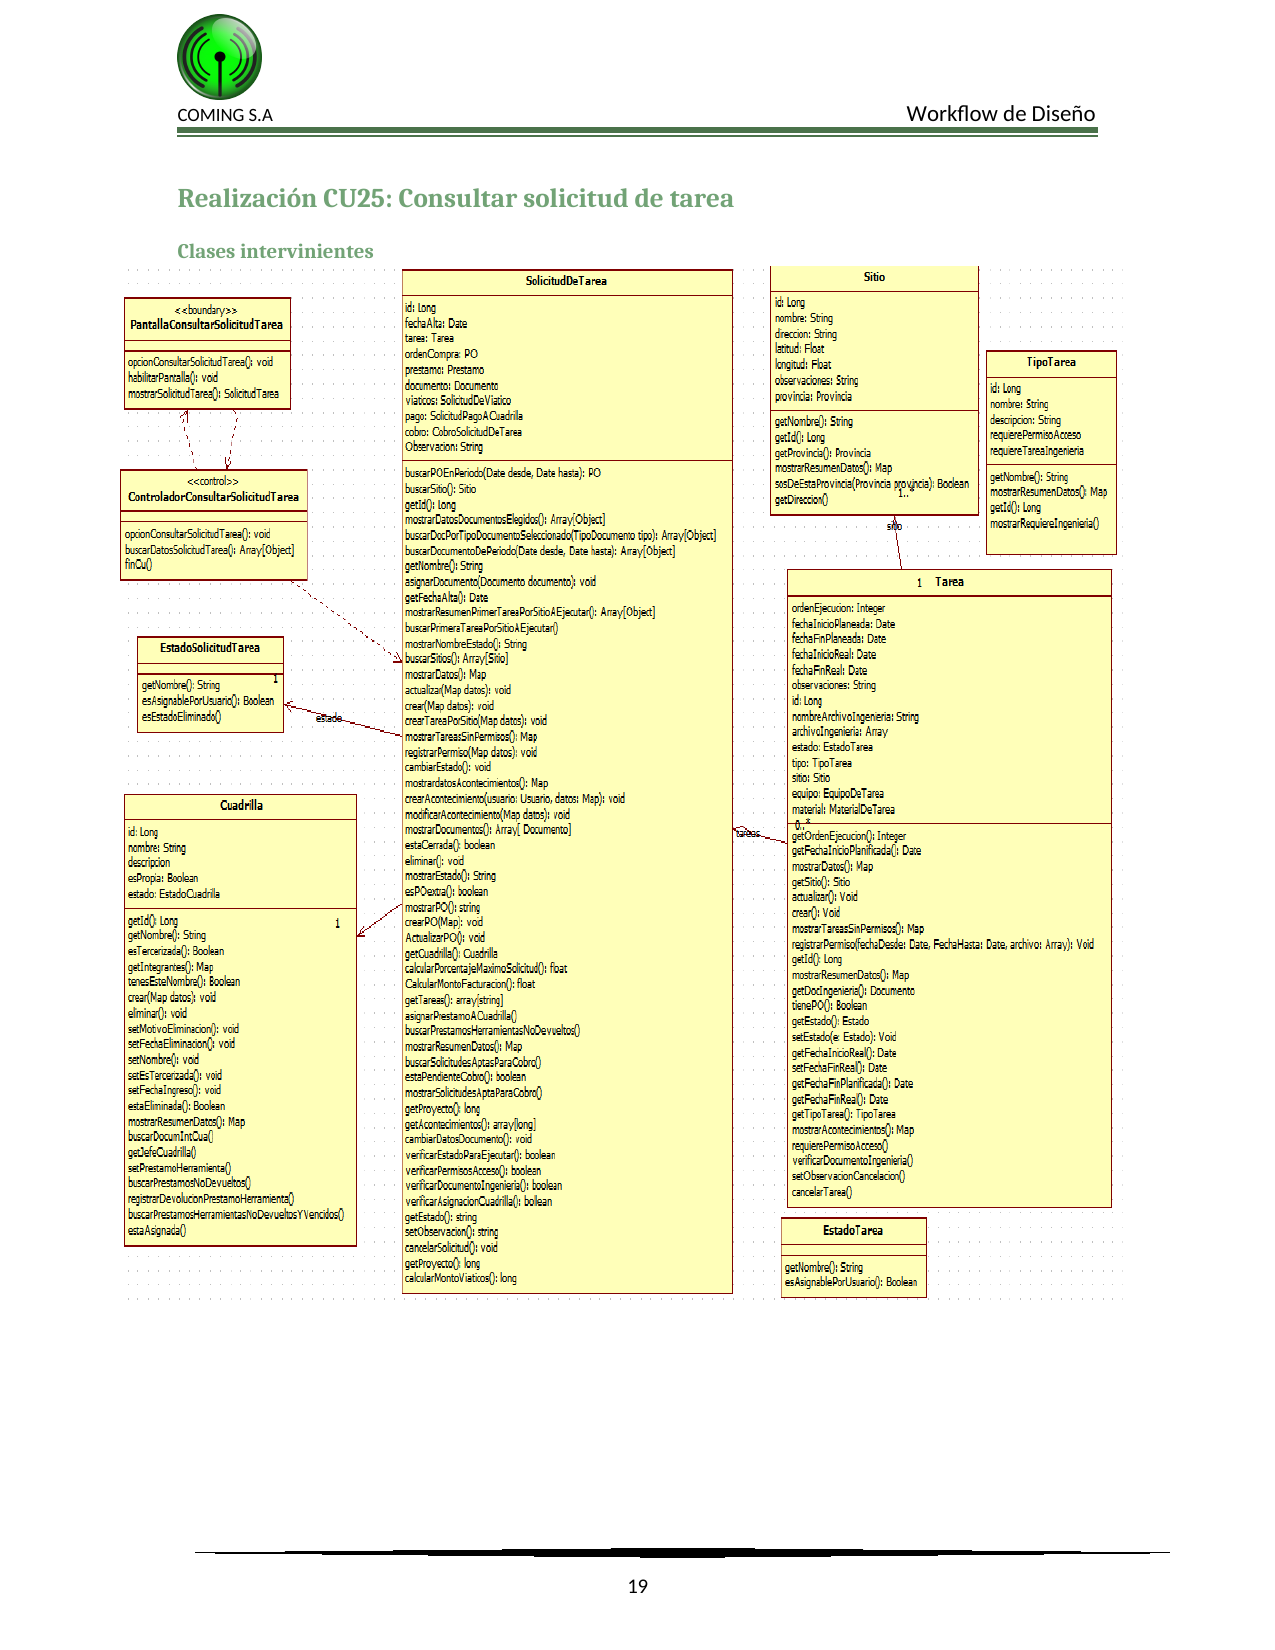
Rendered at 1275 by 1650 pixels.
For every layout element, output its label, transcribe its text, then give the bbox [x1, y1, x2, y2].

picture [177, 14, 262, 100]
picture [118, 266, 1123, 1308]
subtitle Clases intervinientes [177, 239, 1098, 263]
subtitle Realización CU25: Consultar solicitud de tarea [177, 183, 1098, 214]
